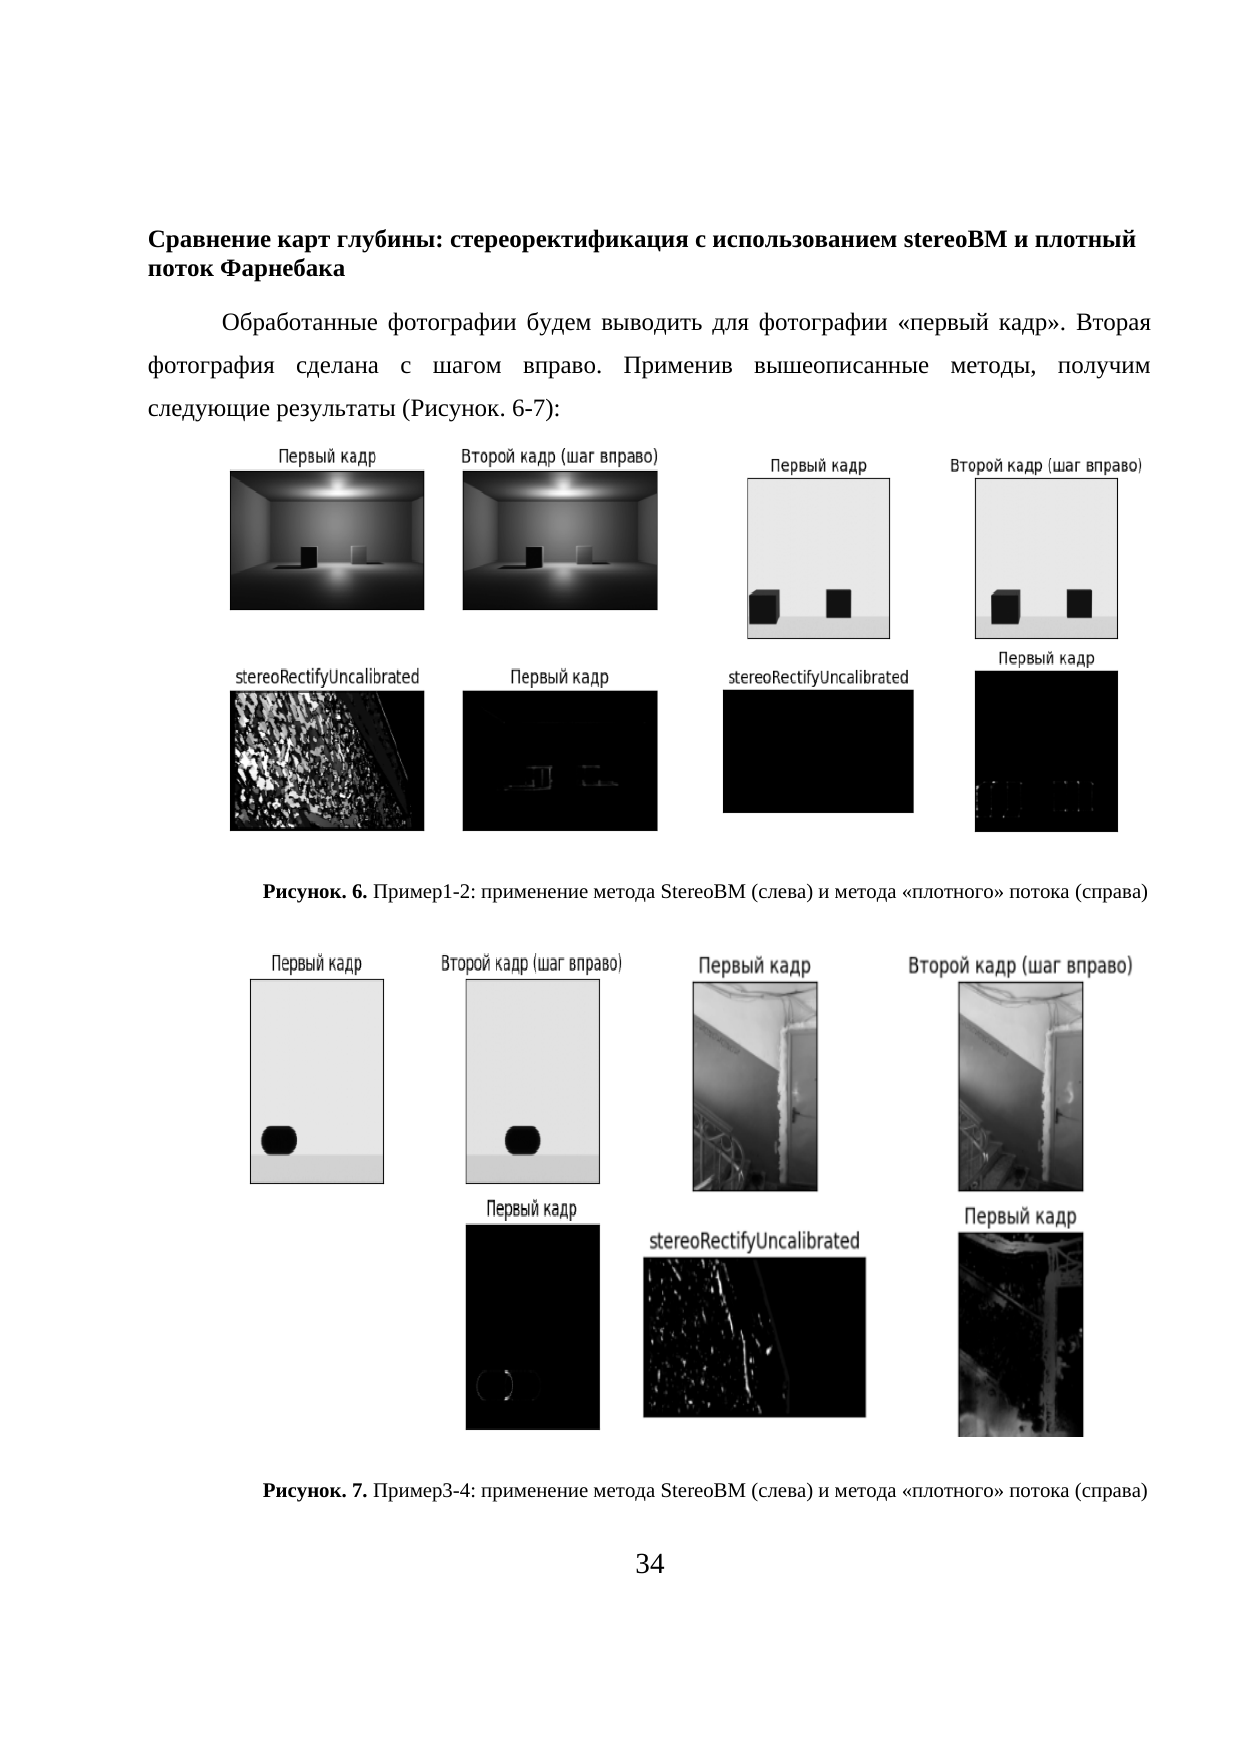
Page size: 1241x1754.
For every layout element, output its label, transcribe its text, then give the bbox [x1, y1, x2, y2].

text Пример3-4: применение метода StereoBM (слева) и метода «плотного» потока (справа) [185, 1478, 1152, 1502]
picture [709, 453, 1150, 840]
subtitle Сравнение карт глубины: стереоректификация с использованием stereoBM и плотный поток Фарнебака [148, 224, 1152, 282]
picture [236, 940, 1138, 1437]
text Обработанные фотографии будем выводить для фотографии «первый кадр». Вторая фотография сделана с шагом вправо. Применив вышеописанные методы, получим следующие результаты (рисунок. 6-7): [148, 307, 1152, 422]
picture [223, 436, 679, 840]
text Пример1-2: применение метода StereoBM (слева) и метода «плотного» потока (справа) [185, 879, 1152, 903]
